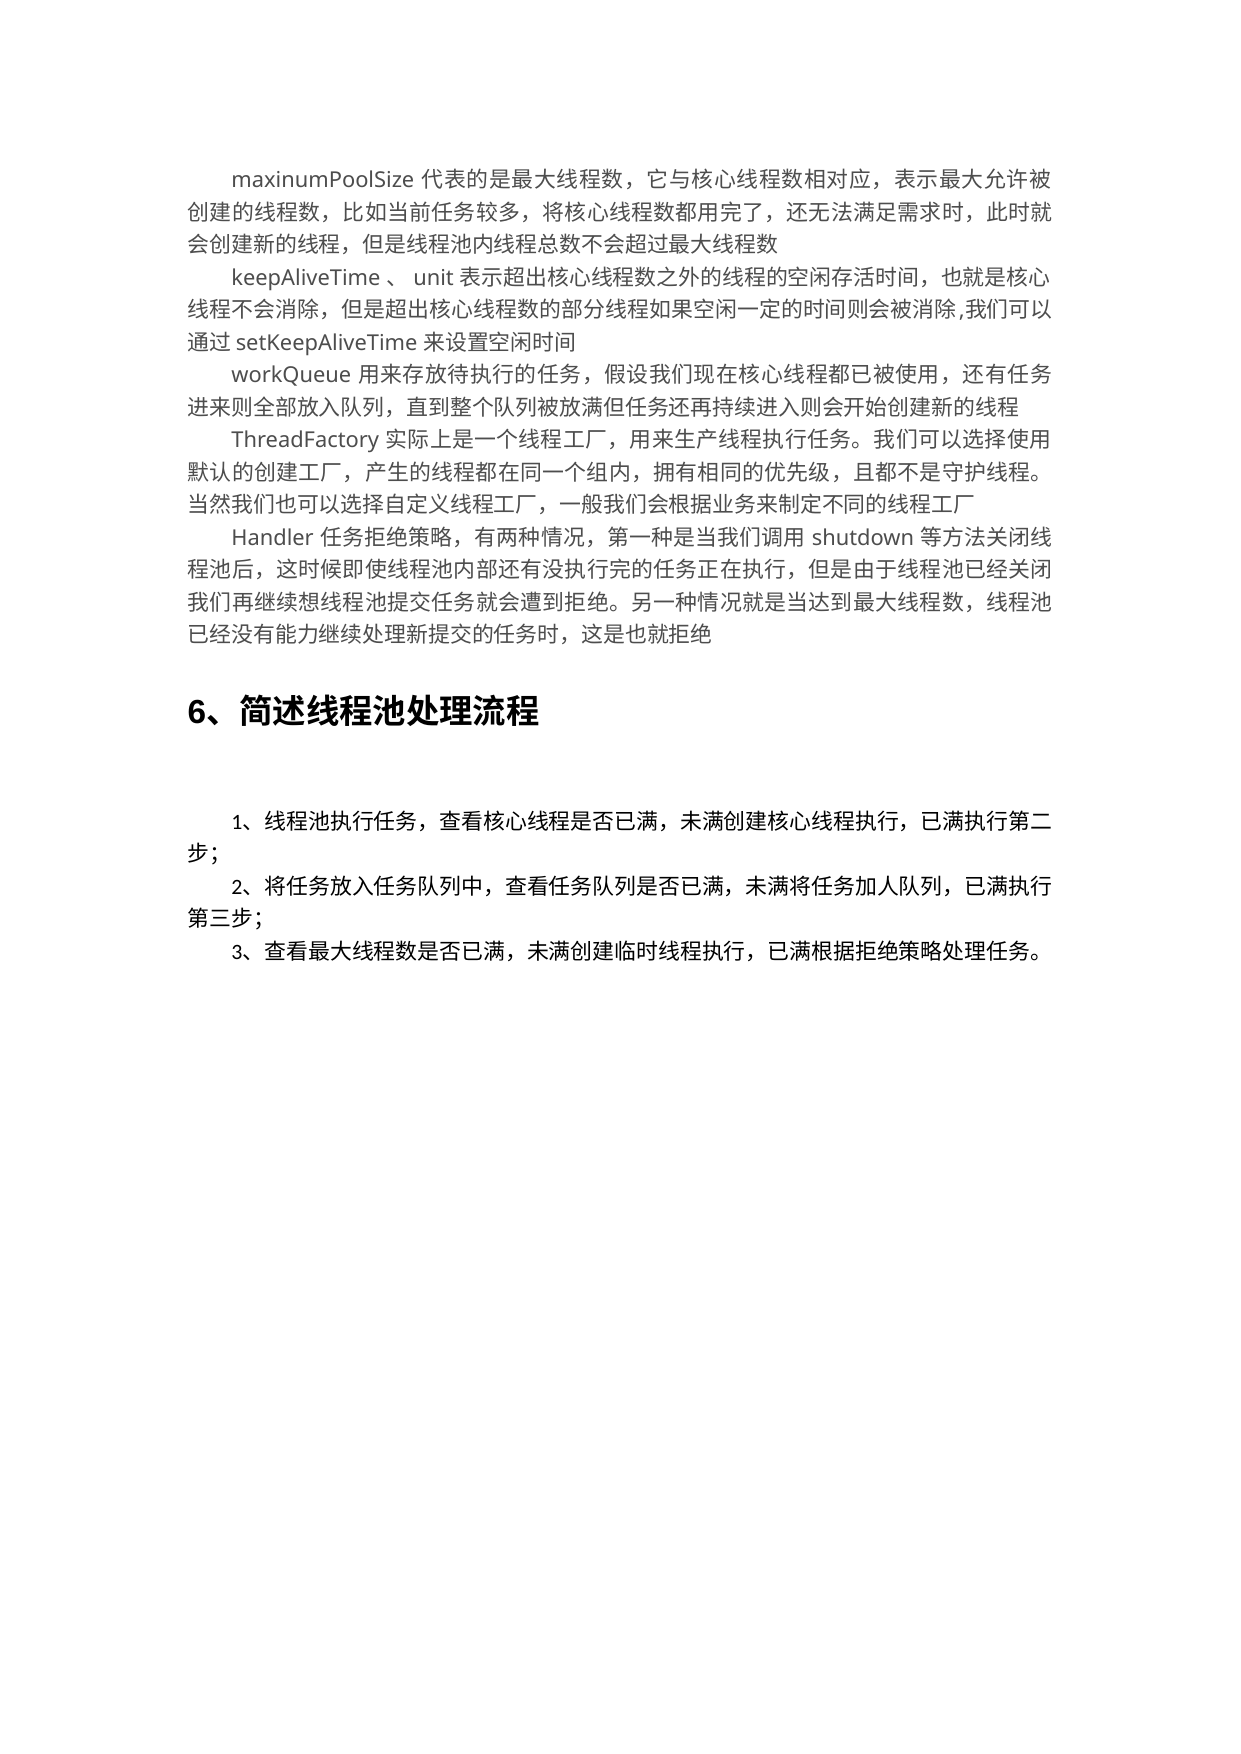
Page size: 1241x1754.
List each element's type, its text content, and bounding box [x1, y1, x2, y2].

list workQueue 用来存放待执行的任务，假设我们现在核心线程都已被使用，还有任务进来则全部放入队列，直到整个队列被放满但任务还再持续进入则会开始创建新的线程 [187, 357, 1053, 422]
text 1、线程池执行任务，查看核心线程是否已满，未满创建核心线程执行，已满执行第二步； [187, 803, 1053, 868]
subtitle 6、简述线程池处理流程 [187, 677, 1053, 742]
list Handler 任务拒绝策略，有两种情况，第一种是当我们调用 shutdown 等方法关闭线程池后，这时候即使线程池内部还有没执行完的任务正在执行，但是由于线程池已经关闭，我们再继续想线程池提交任务就会遭到拒绝。另一种情况就是当达到最大线程数，线程池已经没有能力继续处理新提交的任务时，这是也就拒绝 [187, 519, 1053, 649]
text 3、查看最大线程数是否已满，未满创建临时线程执行，已满根据拒绝策略处理任务。 [187, 933, 1053, 966]
list ThreadFactory 实际上是一个线程工厂，用来生产线程执行任务。我们可以选择使用默认的创建工厂，产生的线程都在同一个组内，拥有相同的优先级，且都不是守护线程。当然我们也可以选择自定义线程工厂，一般我们会根据业务来制定不同的线程工厂 [187, 422, 1053, 519]
text 2、将任务放入任务队列中，查看任务队列是否已满，未满将任务加人队列，已满执行第三步； [187, 868, 1053, 933]
list maxinumPoolSize 代表的是最大线程数，它与核心线程数相对应，表示最大允许被创建的线程数，比如当前任务较多，将核心线程数都用完了，还无法满足需求时，此时就会创建新的线程，但是线程池内线程总数不会超过最大线程数 [187, 162, 1053, 259]
list keepAliveTime 、 unit 表示超出核心线程数之外的线程的空闲存活时间，也就是核心线程不会消除，但是超出核心线程数的部分线程如果空闲一定的时间则会被消除,我们可以通过setKeepAliveTime 来设置空闲时间 [187, 259, 1053, 357]
